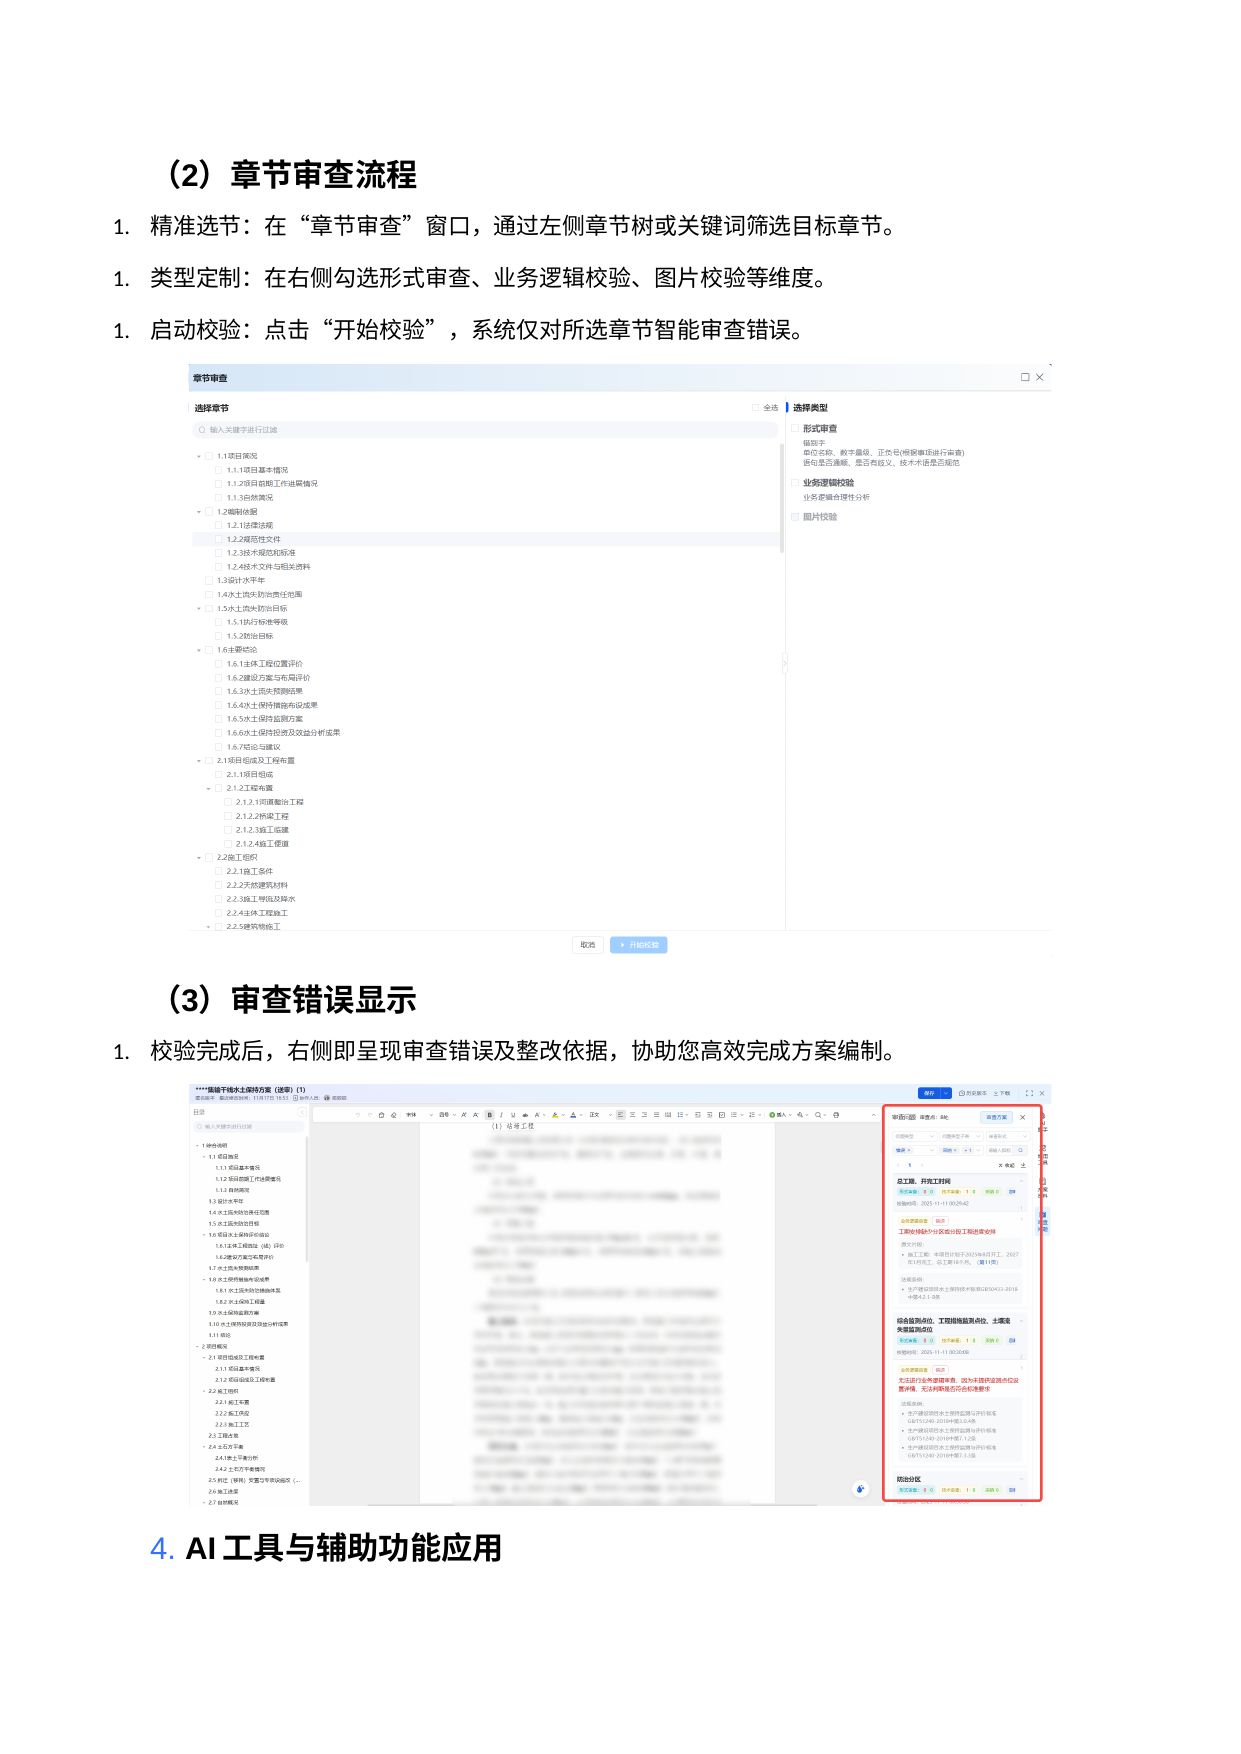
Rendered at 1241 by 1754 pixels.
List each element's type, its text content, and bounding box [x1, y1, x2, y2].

list 类型定制：在右侧勾选形式审查、业务逻辑校验、图片校验等维度。 [112, 260, 1090, 293]
picture [188, 1084, 1052, 1506]
list 精准选节：在“章节审查”窗口，通过左侧章节树或关键词筛选目标章节。 [112, 208, 1090, 241]
list 校验完成后，右侧即呈现审查错误及整改依据，协助您高效完成方案编制。 [112, 1032, 1090, 1066]
picture [188, 364, 1052, 957]
list 启动校验：点击“开始校验”，系统仅对所选章节智能审查错误。 [112, 312, 1090, 346]
